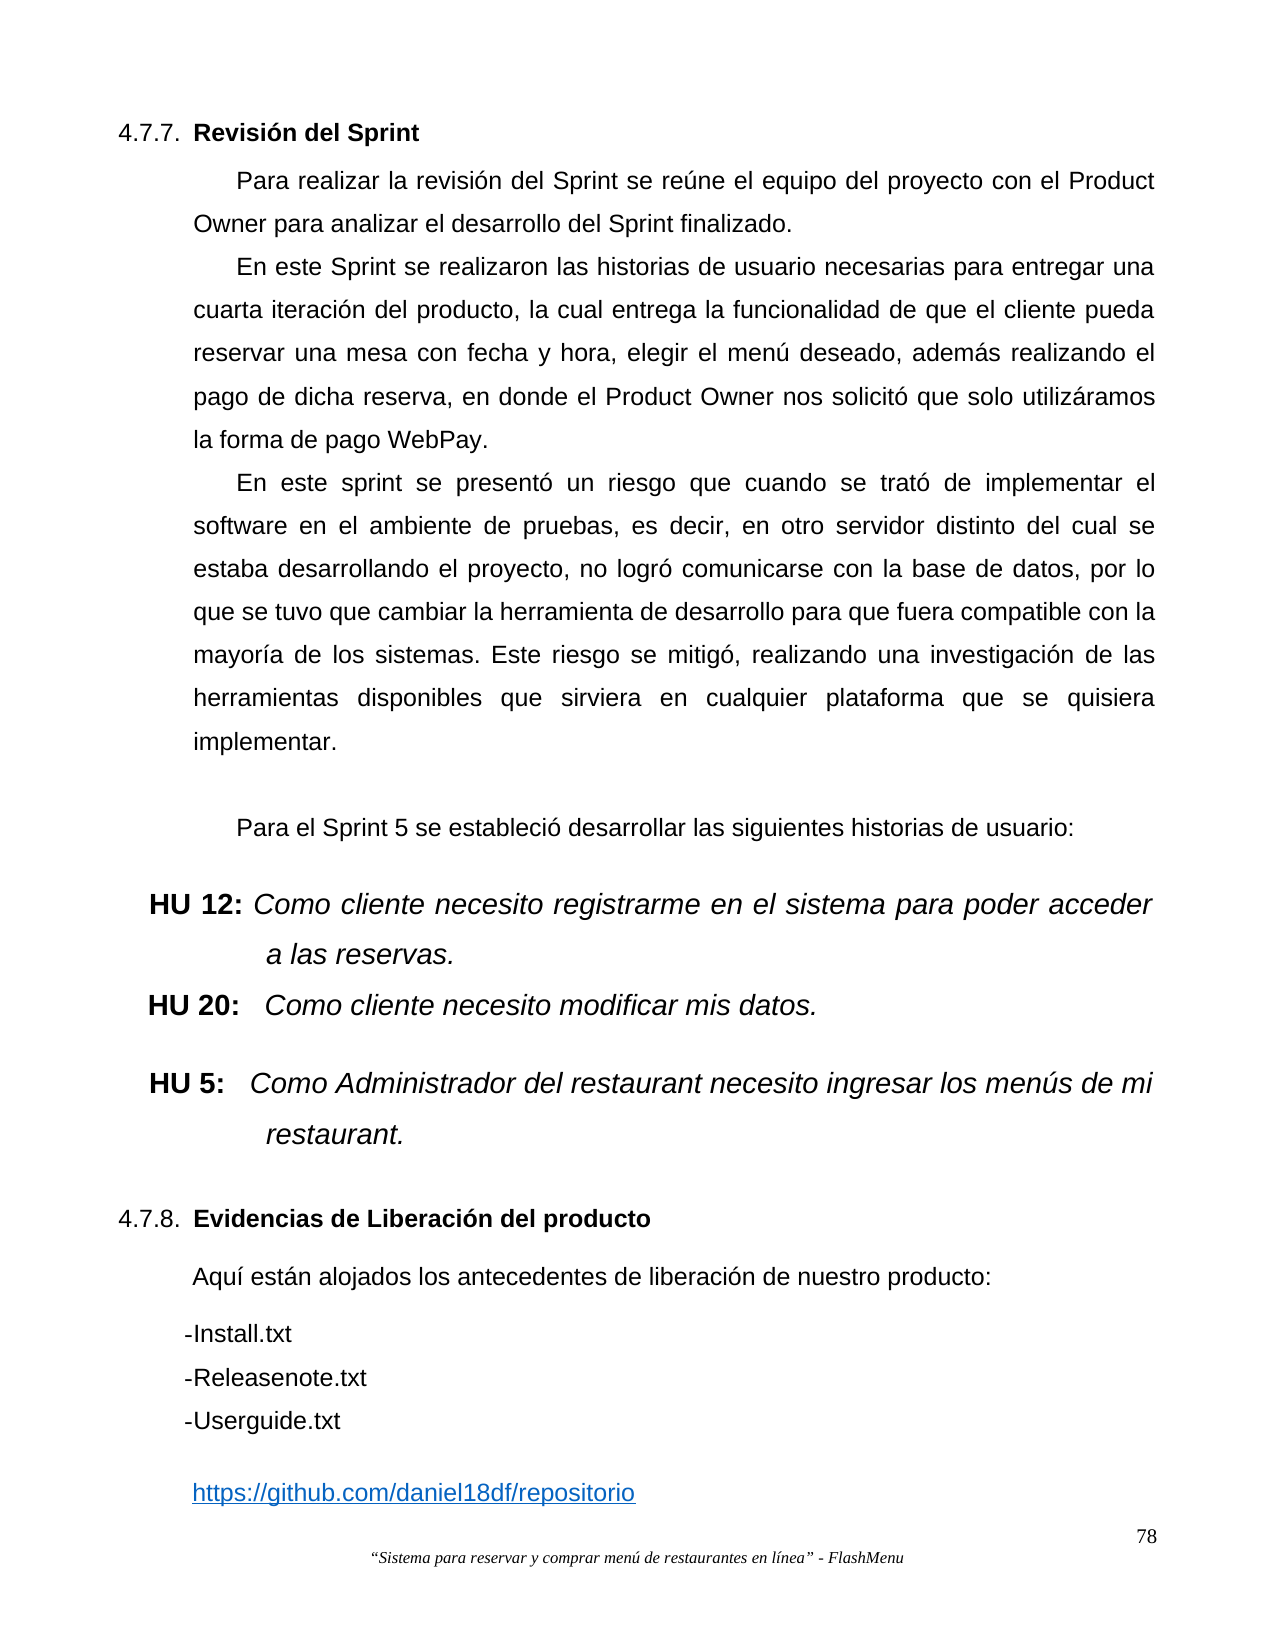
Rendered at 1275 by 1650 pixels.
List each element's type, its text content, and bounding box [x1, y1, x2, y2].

text https://github.com/daniel18df/repositorio [192, 1478, 1157, 1507]
text Para realizar la revisión del Sprint se reúne el equipo del proyecto con el Product Owner para analizar el desarrollo del Sprint finalizado. [193, 166, 1157, 238]
text HU 5: Como Administrador del restaurant necesito ingresar los menús de mi restaurant. [149, 1067, 1157, 1150]
text Para el Sprint 5 se estableció desarrollar las siguientes historias de usuario: [193, 813, 1157, 841]
list Userguide.txt [184, 1406, 1157, 1435]
text En este Sprint se realizaron las historias de usuario necesarias para entregar una cuarta iteración del producto, la cual entrega la funcionalidad de que el cliente pueda reservar una mesa con fecha y hora, elegir el menú deseado, además realizando el pago de dicha reserva, en donde el Product Owner nos solicitó que solo utilizáramos la forma de pago WebPay. [193, 252, 1157, 453]
list Revisión del Sprint [118, 118, 1157, 147]
text HU 20: Como cliente necesito modificar mis datos. [148, 987, 1157, 1021]
text Aquí están alojados los antecedentes de liberación de nuestro producto: [192, 1262, 1157, 1291]
text HU 12: Como cliente necesito registrarme en el sistema para poder acceder a las reservas. [149, 887, 1157, 971]
subtitle Evidencias de Liberación del producto [118, 1204, 1157, 1233]
list Install.txt [184, 1319, 1157, 1348]
text En este sprint se presentó un riesgo que cuando se trató de implementar el software en el ambiente de pruebas, es decir, en otro servidor distinto del cual se estaba desarrollando el proyecto, no logró comunicarse con la base de datos, por lo que se tuvo que cambiar la herramienta de desarrollo para que fuera compatible con la mayoría de los sistemas. Este riesgo se mitigó, realizando una investigación de las herramientas disponibles que sirviera en cualquier plataforma que se quisiera implementar. [193, 468, 1157, 755]
list Releasenote.txt [184, 1363, 1157, 1391]
